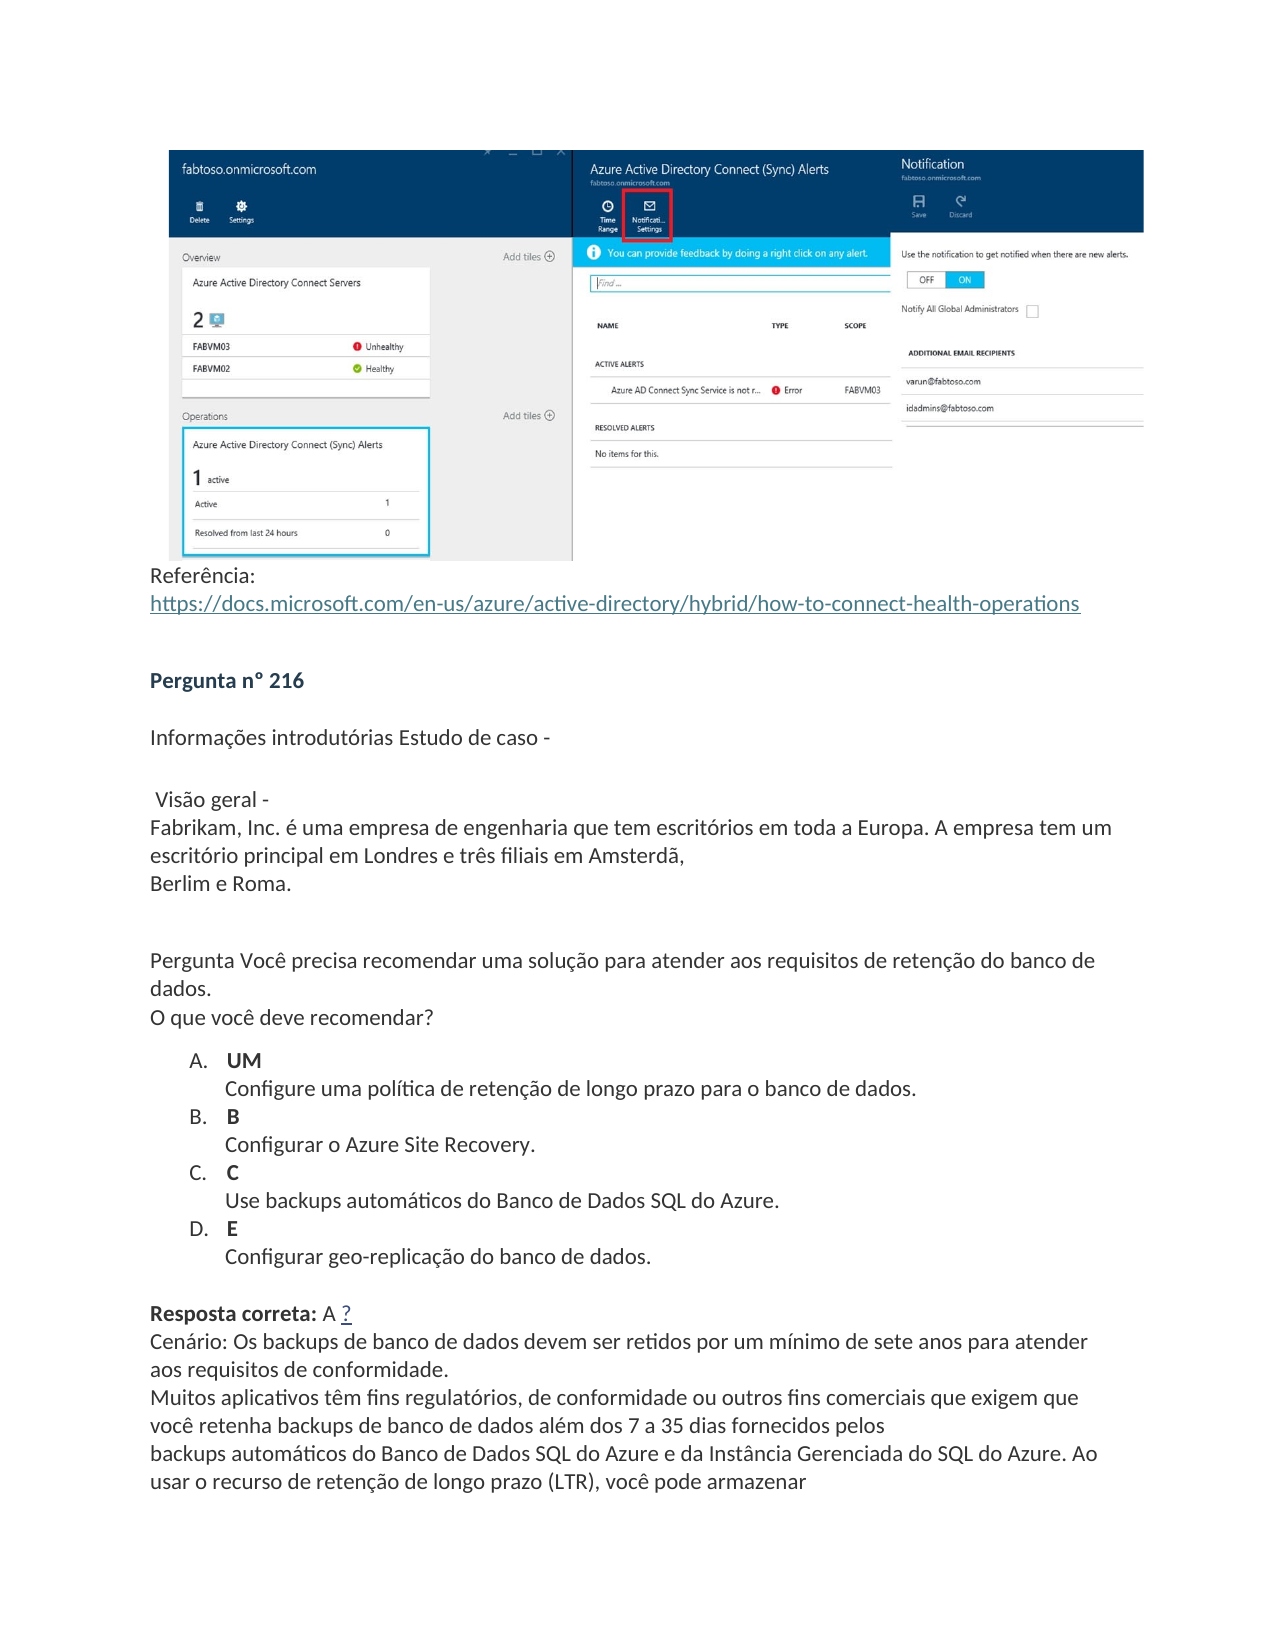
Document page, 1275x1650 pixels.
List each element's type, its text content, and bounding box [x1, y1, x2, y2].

list E [189, 1214, 1125, 1242]
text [150, 1299, 1125, 1495]
text Informações introdutórias Estudo de caso - Visão geral - Fabrikam, Inc. é uma empresa de engenharia que tem escritórios em toda a Europa. A empresa tem um escritório principal em Londres e três filiais em Amsterdã, Berlim e Roma. [150, 723, 1125, 931]
text Configurar geo-replicação do banco de dados. [225, 1242, 1125, 1270]
text Configure uma política de retenção de longo prazo para o banco de dados. [225, 1074, 1125, 1102]
list UM [189, 1046, 1125, 1074]
text Pergunta nº 216 [150, 667, 1125, 695]
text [150, 150, 1125, 617]
text Pergunta Você precisa recomendar uma solução para atender aos requisitos de retenção do banco de dados. O que você deve recomendar? [150, 947, 1125, 1031]
list B [189, 1102, 1125, 1130]
text Configurar o Azure Site Recovery. [225, 1130, 1125, 1158]
list C [189, 1158, 1125, 1186]
text Use backups automáticos do Banco de Dados SQL do Azure. [225, 1186, 1125, 1214]
